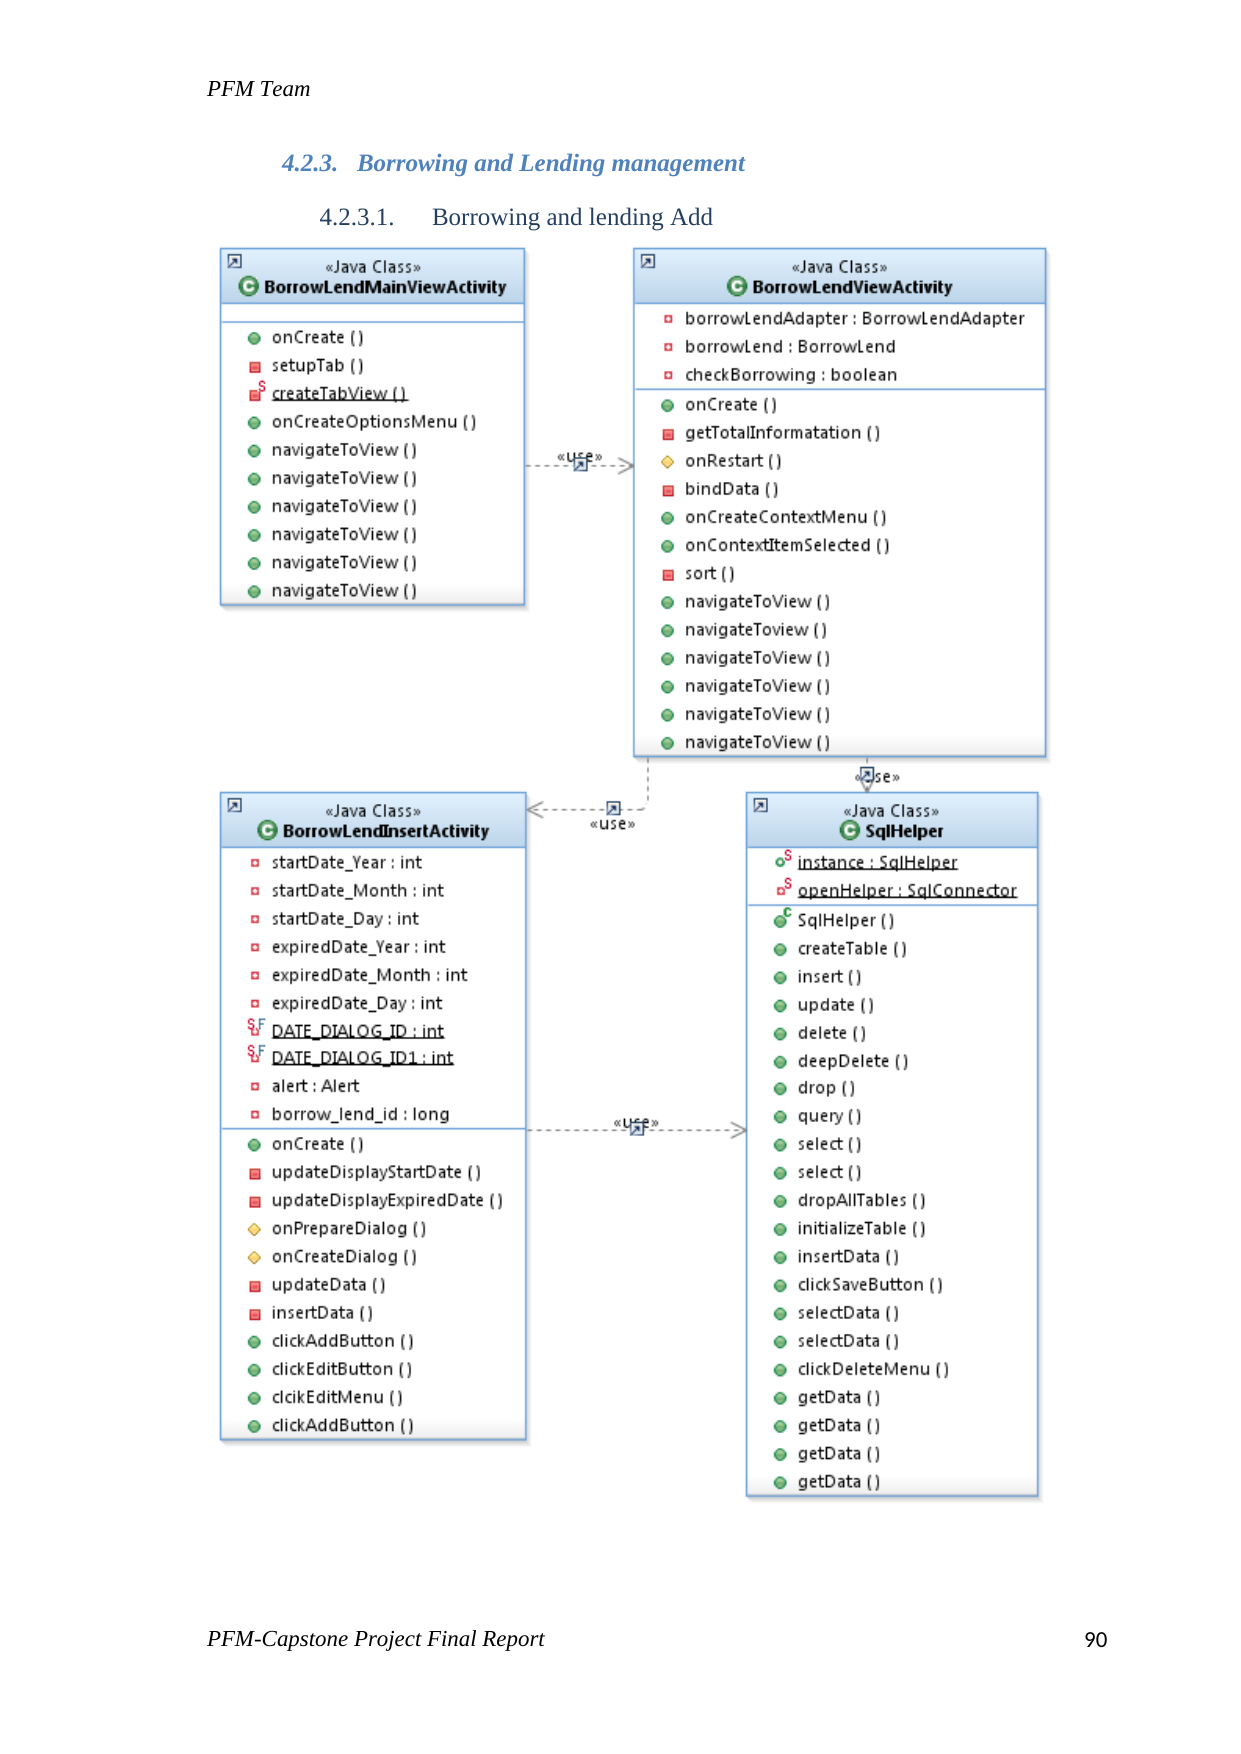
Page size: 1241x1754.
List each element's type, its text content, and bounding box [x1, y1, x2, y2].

subtitle Borrowing and lending Add [319, 202, 1122, 230]
subtitle Borrowing and Lending management [282, 148, 1122, 176]
picture [206, 234, 1067, 1519]
